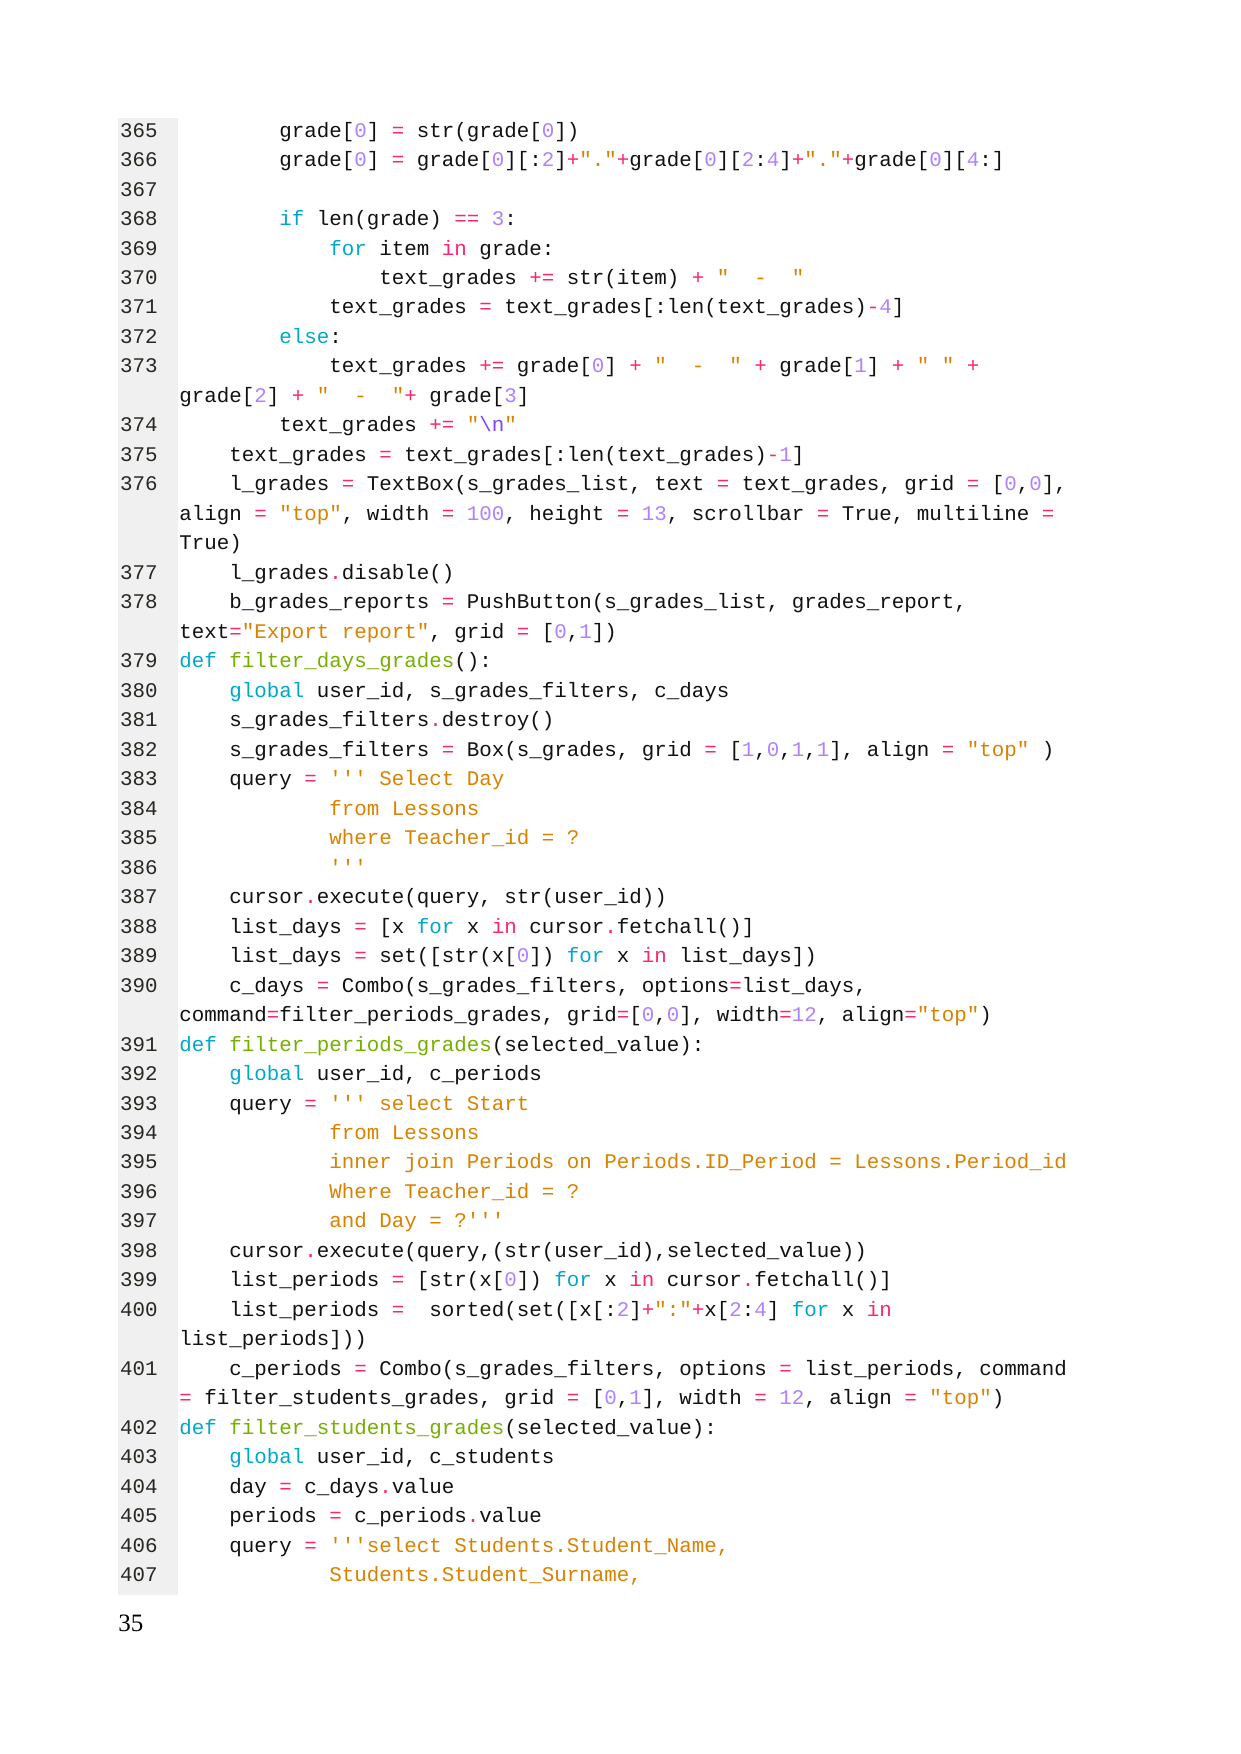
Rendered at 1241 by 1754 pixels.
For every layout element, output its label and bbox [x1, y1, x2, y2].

table_header [118, 118, 178, 1595]
table_header [178, 118, 1078, 1595]
